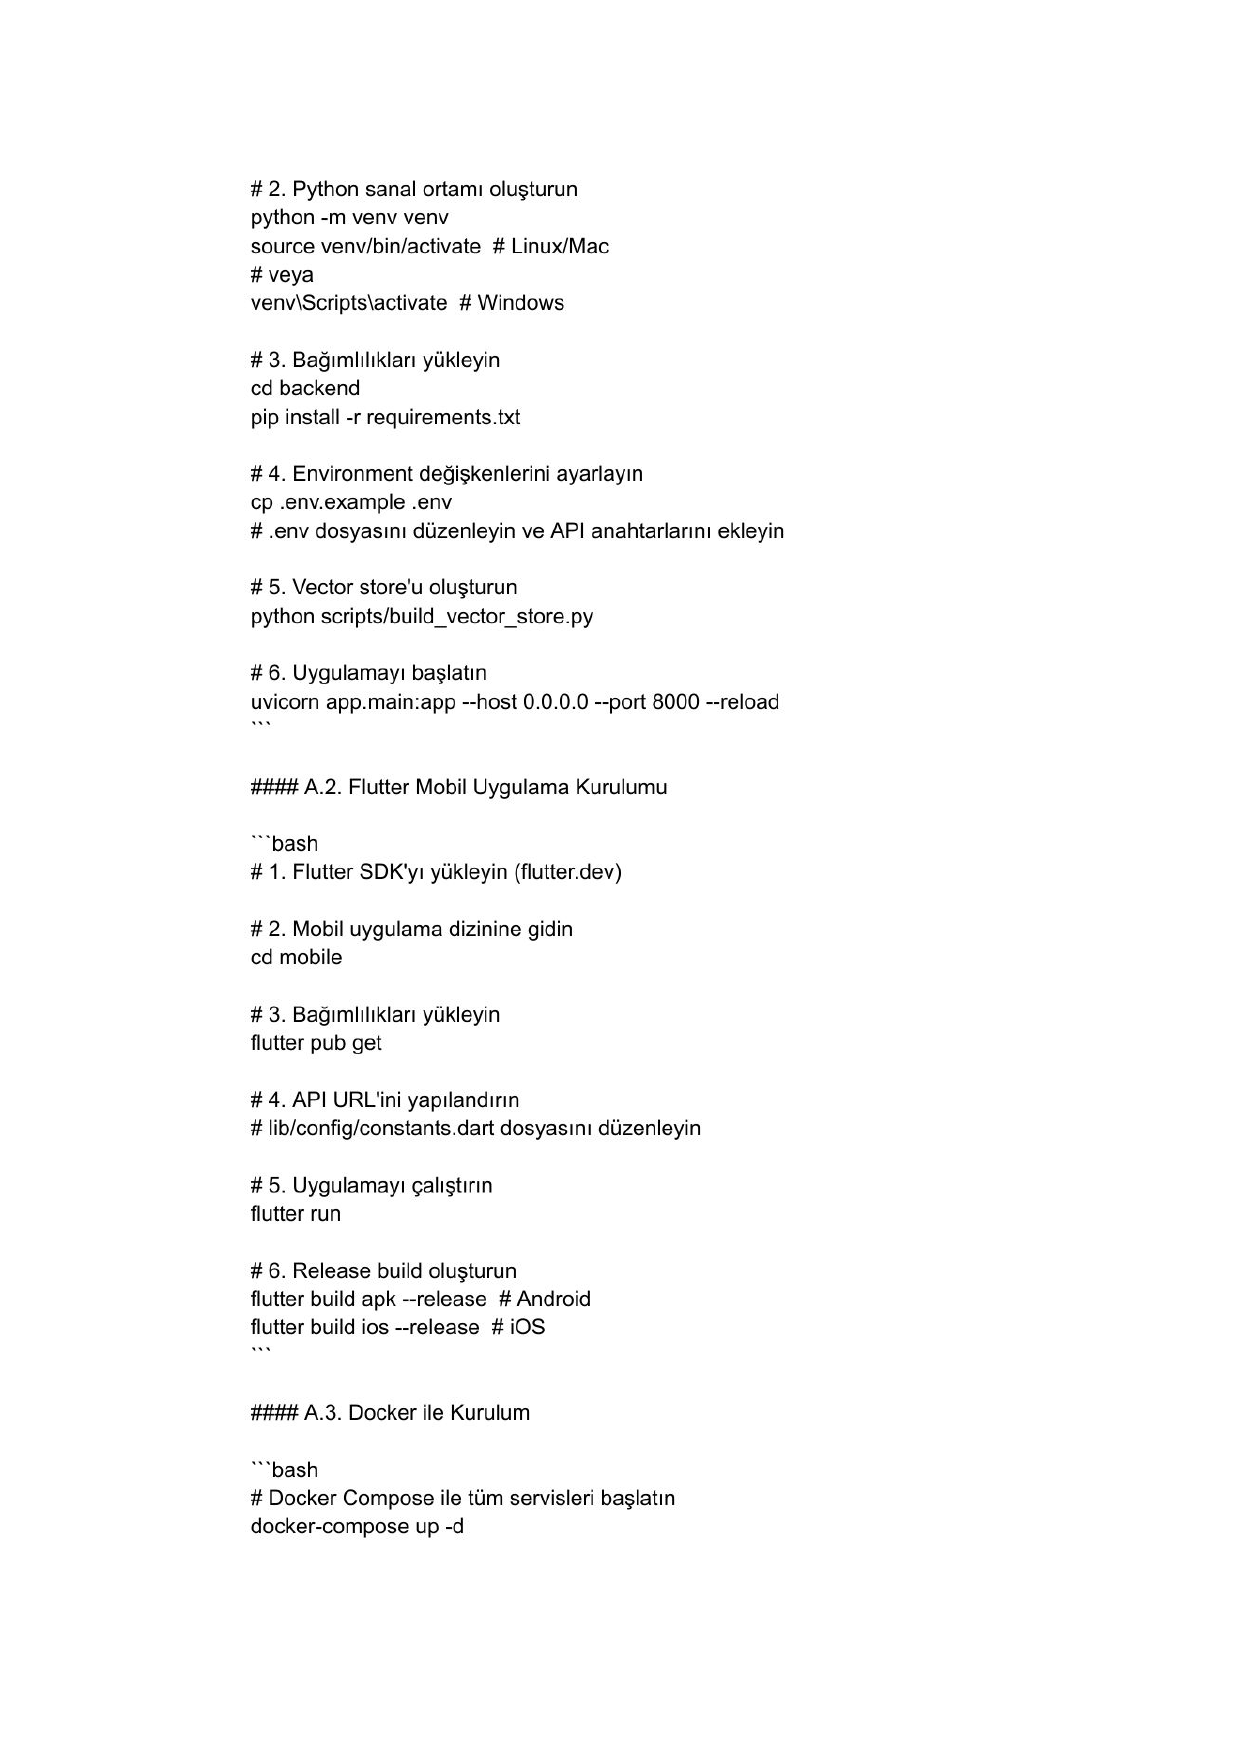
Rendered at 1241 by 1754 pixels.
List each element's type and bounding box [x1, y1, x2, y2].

picture [56, 37, 1222, 1685]
